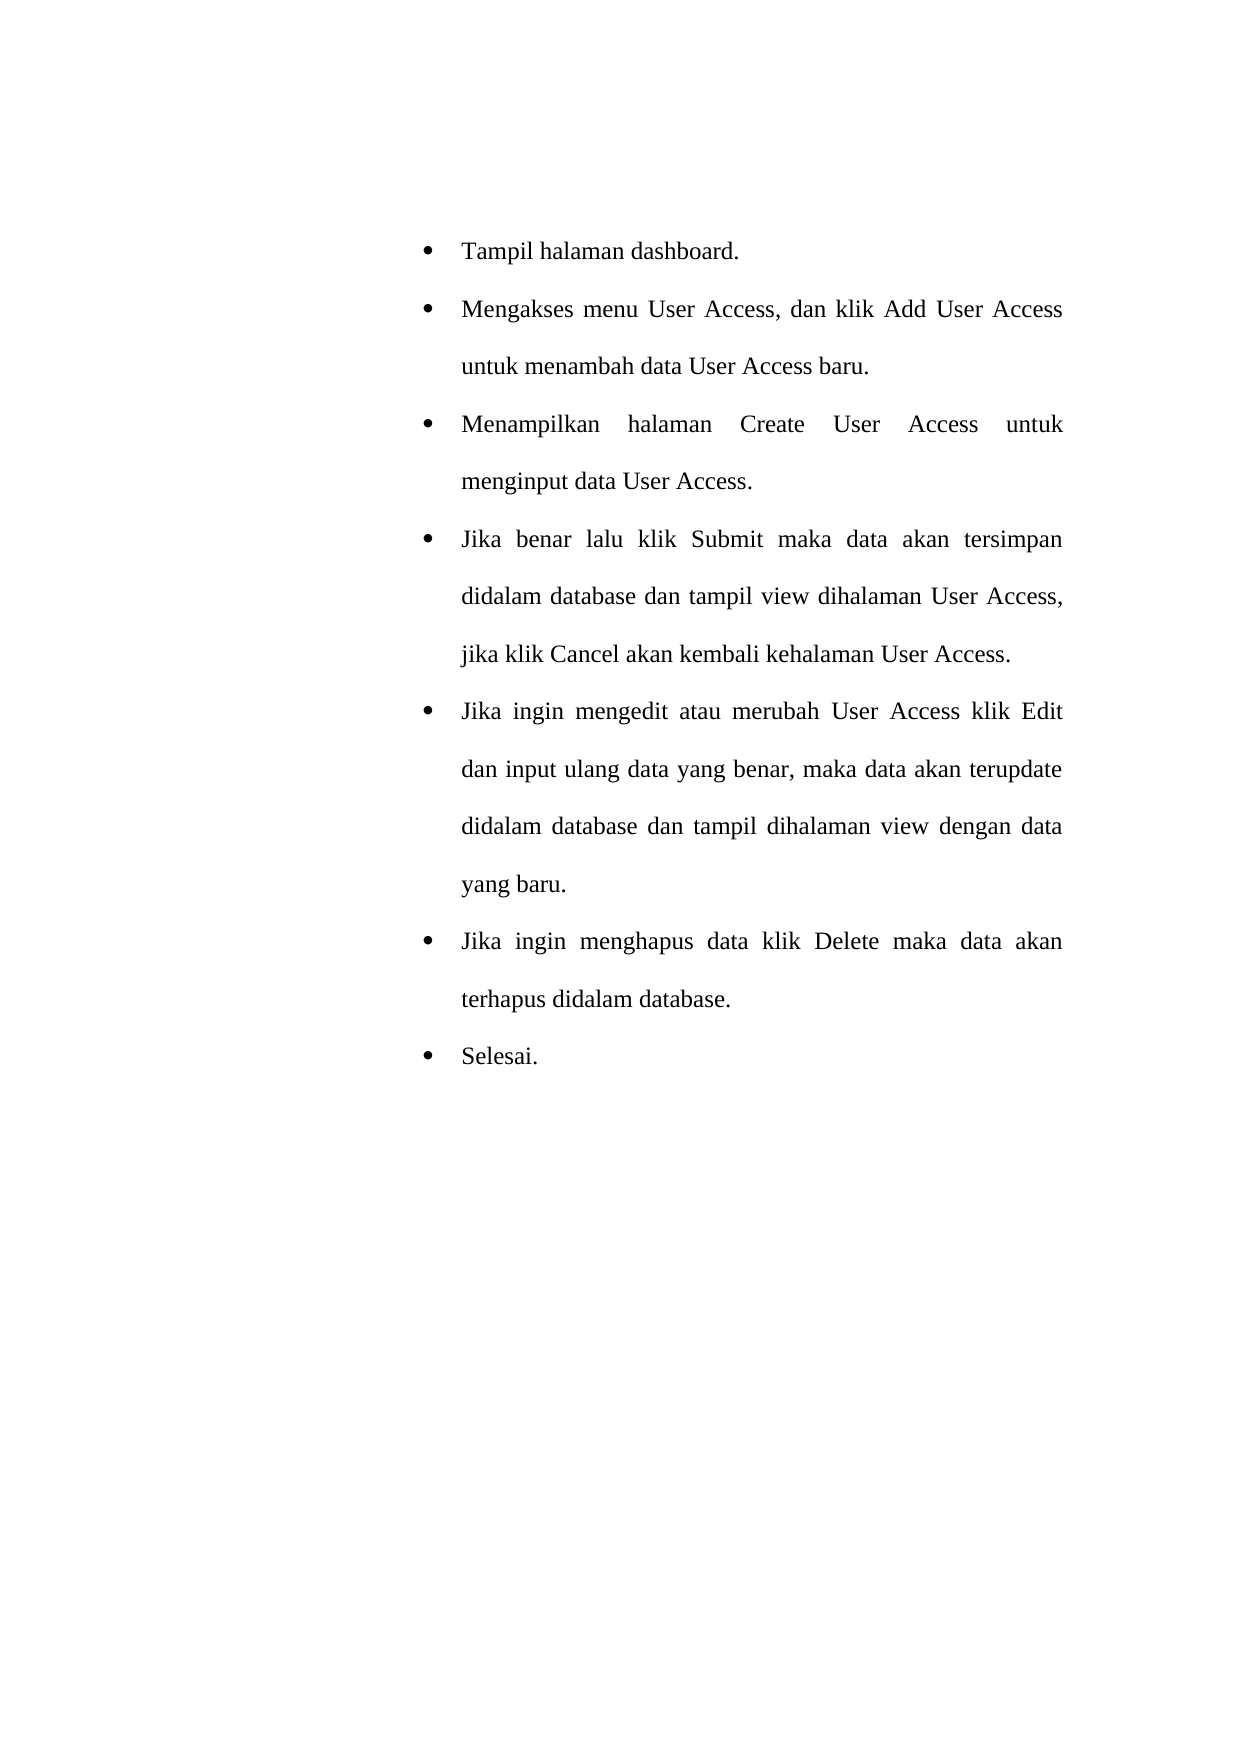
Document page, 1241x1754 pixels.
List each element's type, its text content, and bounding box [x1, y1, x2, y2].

list Jika ingin menghapus data klik Delete maka data akan terhapus didalam database. [424, 926, 1063, 1012]
list Selesai. [424, 1041, 1063, 1070]
list Menampilkan halaman Create User Access untuk menginput data User Access. [424, 409, 1063, 495]
list Jika ingin mengedit atau merubah User Access klik Edit dan input ulang data yang benar, maka data akan terupdate didalam database dan tampil dihalaman view dengan data yang baru. [424, 696, 1063, 897]
list Jika benar lalu klik Submit maka data akan tersimpan didalam database dan tampil view dihalaman User Access, jika klik Cancel akan kembali kehalaman User Access. [424, 524, 1063, 667]
list Mengakses menu User Access, dan klik Add User Access untuk menambah data User Access baru. [424, 294, 1063, 380]
list Tampil halaman dashboard. [424, 236, 1063, 265]
